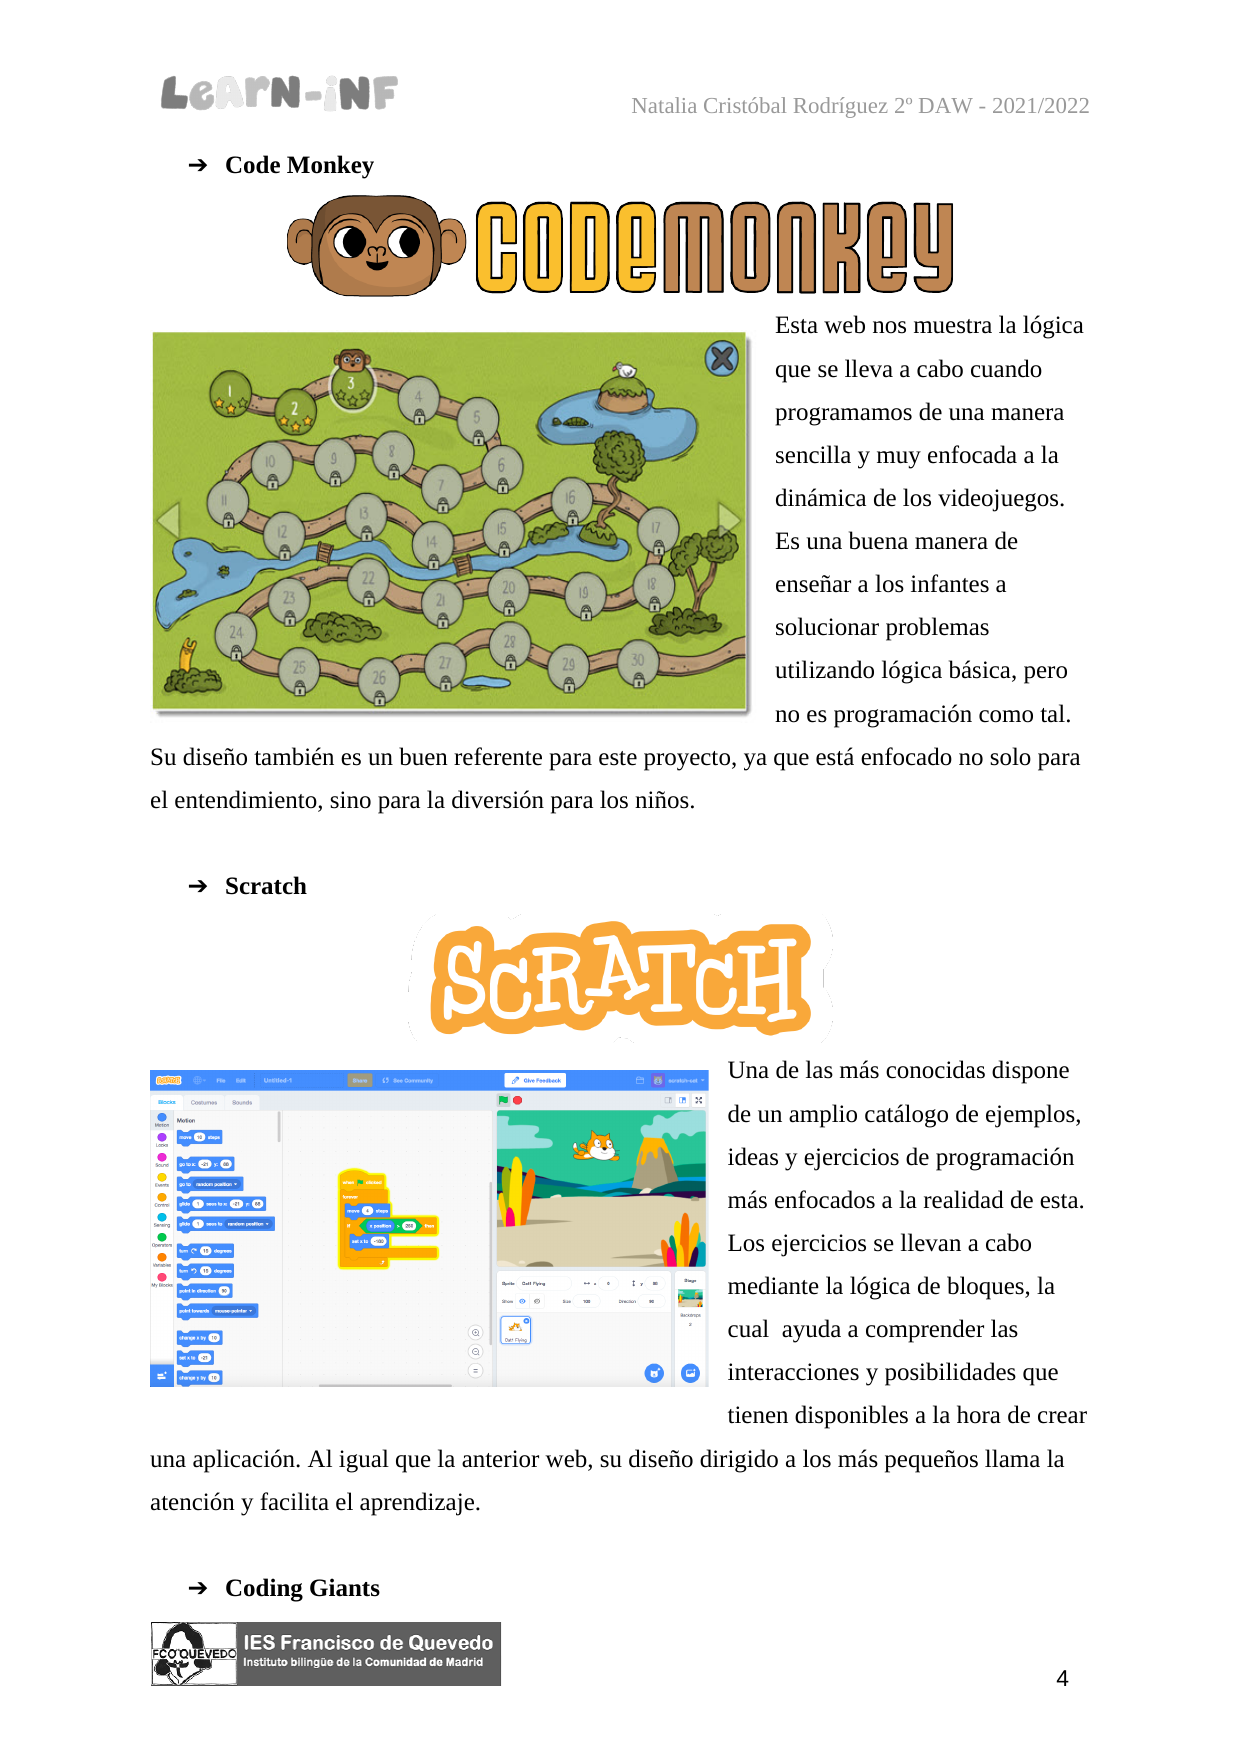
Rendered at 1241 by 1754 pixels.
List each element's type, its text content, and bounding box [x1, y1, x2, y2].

picture [150, 1070, 709, 1387]
picture [407, 914, 833, 1043]
picture [287, 193, 954, 298]
list Coding Giants [187, 1573, 1090, 1602]
picture [150, 1621, 502, 1687]
list Scratch [187, 871, 1090, 900]
picture [159, 58, 415, 114]
text Su diseño también es un buen referente para este proyecto, ya que está enfocado no solo para el entendimiento, sino para la diversión para los niños. [150, 742, 1090, 814]
list Code Monkey [187, 150, 1090, 179]
picture [150, 330, 757, 723]
